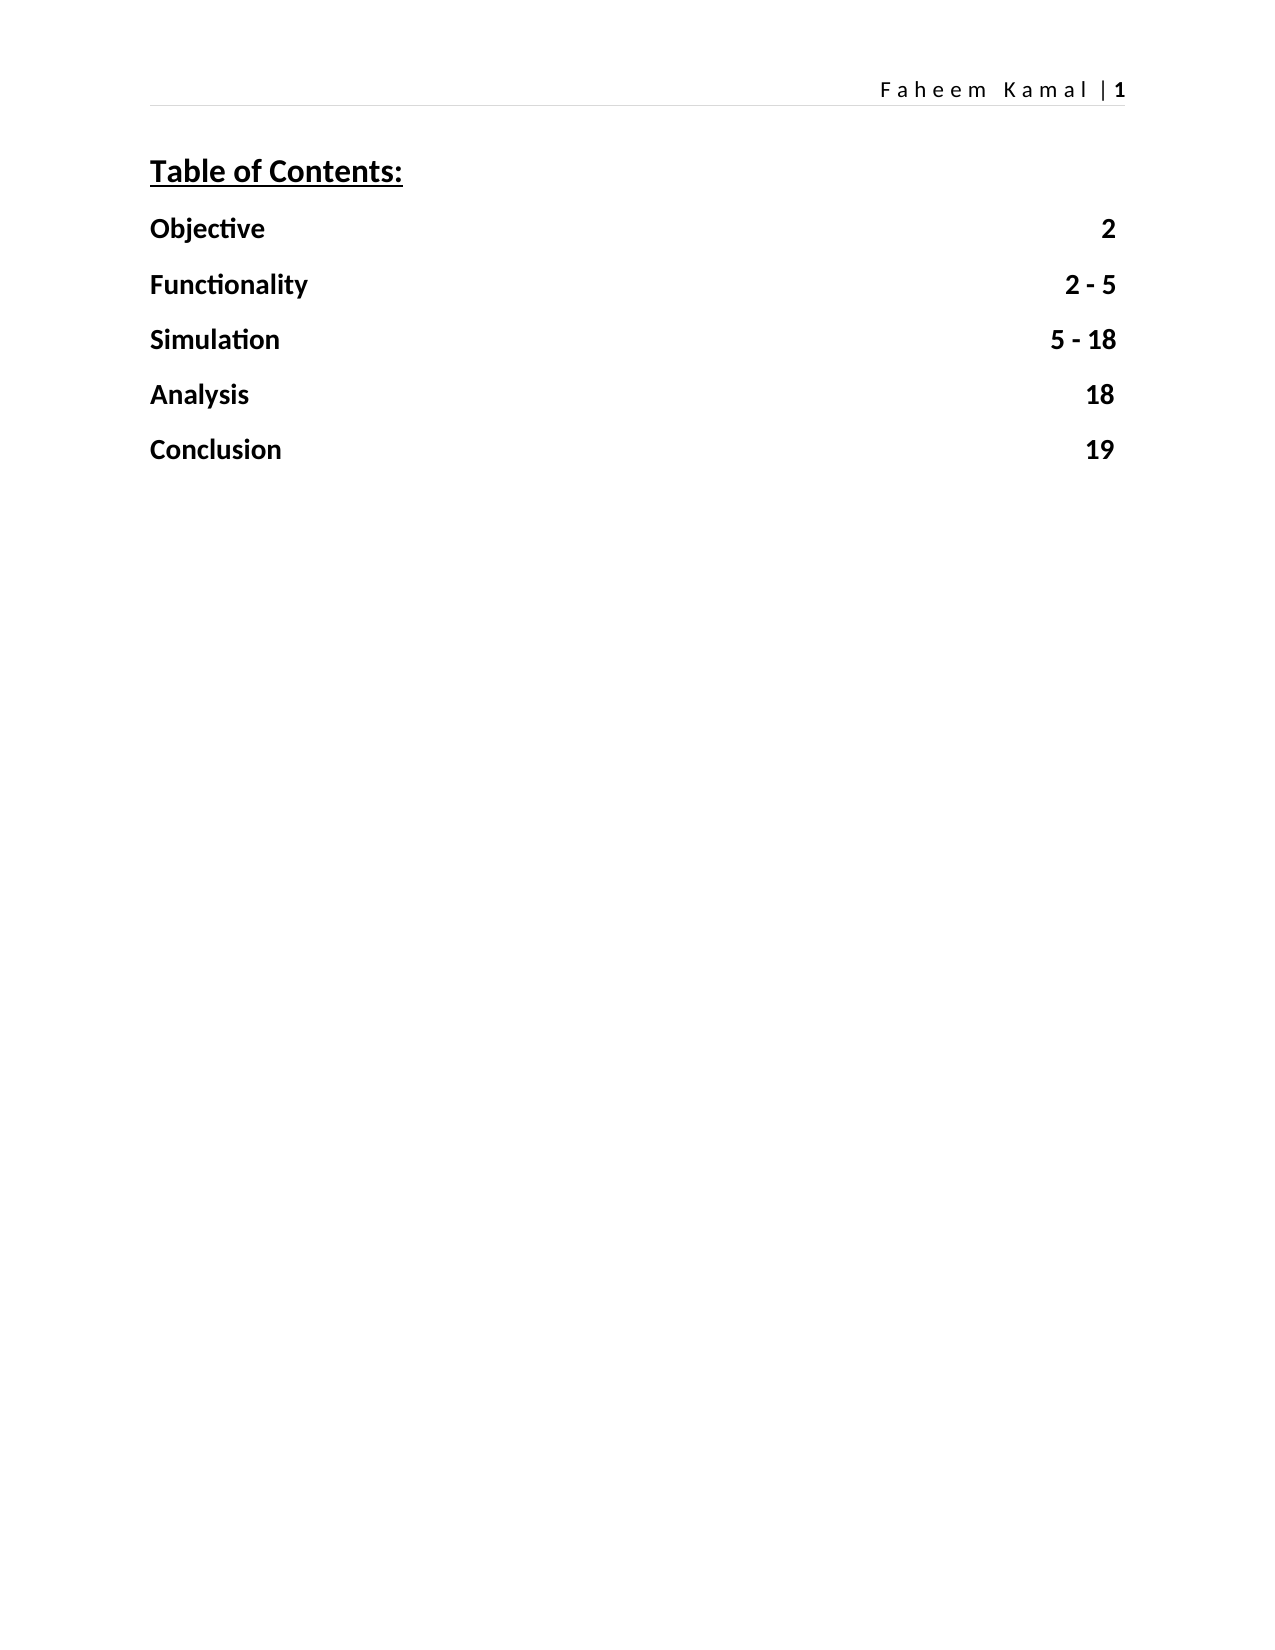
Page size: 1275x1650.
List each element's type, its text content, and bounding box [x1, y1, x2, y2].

text Table of Contents: [150, 150, 1125, 191]
text Simulation 5 - 18 [150, 321, 1125, 356]
text Analysis 18 [150, 376, 1125, 412]
text Conclusion 19 [150, 431, 1125, 467]
text Objective 2 [150, 211, 1125, 246]
text Functionality 2 - 5 [150, 266, 1125, 301]
